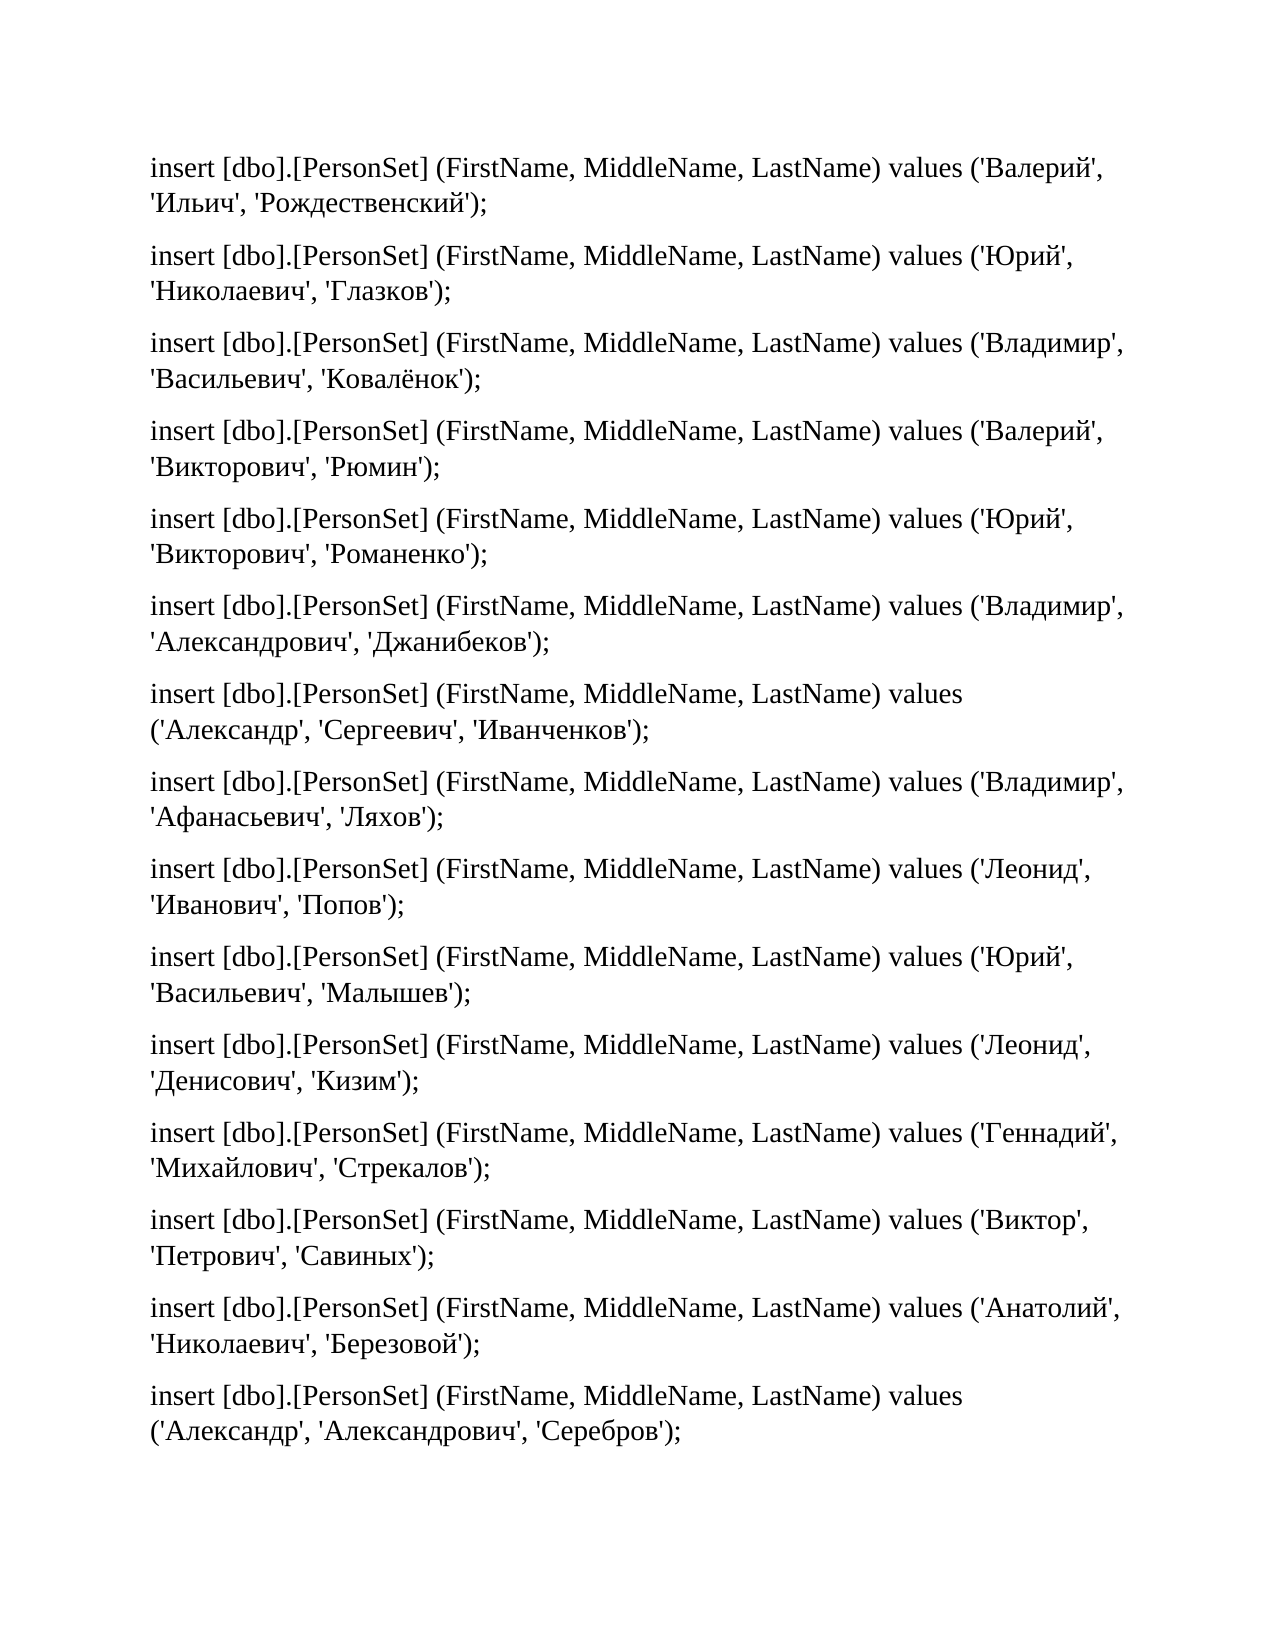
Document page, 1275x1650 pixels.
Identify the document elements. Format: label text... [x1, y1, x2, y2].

text insert [dbo].[PersonSet] (FirstName, MiddleName, LastName) values ('Геннадий', 'Михайлович', 'Стрекалов'); [150, 1115, 1125, 1184]
text insert [dbo].[PersonSet] (FirstName, MiddleName, LastName) values ('Юрий', 'Викторович', 'Романенко'); [150, 501, 1125, 570]
text insert [dbo].[PersonSet] (FirstName, MiddleName, LastName) values ('Александр', 'Александрович', 'Серебров'); [150, 1378, 1125, 1447]
text insert [dbo].[PersonSet] (FirstName, MiddleName, LastName) values ('Юрий', 'Николаевич', 'Глазков'); [150, 238, 1125, 307]
text insert [dbo].[PersonSet] (FirstName, MiddleName, LastName) values ('Леонид', 'Иванович', 'Попов'); [150, 852, 1125, 921]
text insert [dbo].[PersonSet] (FirstName, MiddleName, LastName) values ('Александр', 'Сергеевич', 'Иванченков'); [150, 676, 1125, 745]
text insert [dbo].[PersonSet] (FirstName, MiddleName, LastName) values ('Валерий', 'Ильич', 'Рождественский'); [150, 150, 1125, 219]
text insert [dbo].[PersonSet] (FirstName, MiddleName, LastName) values ('Валерий', 'Викторович', 'Рюмин'); [150, 413, 1125, 482]
text insert [dbo].[PersonSet] (FirstName, MiddleName, LastName) values ('Владимир', 'Афанасьевич', 'Ляхов'); [150, 764, 1125, 833]
text insert [dbo].[PersonSet] (FirstName, MiddleName, LastName) values ('Анатолий', 'Николаевич', 'Березовой'); [150, 1290, 1125, 1359]
text insert [dbo].[PersonSet] (FirstName, MiddleName, LastName) values ('Леонид', 'Денисович', 'Кизим'); [150, 1027, 1125, 1096]
text insert [dbo].[PersonSet] (FirstName, MiddleName, LastName) values ('Юрий', 'Васильевич', 'Малышев'); [150, 939, 1125, 1008]
text insert [dbo].[PersonSet] (FirstName, MiddleName, LastName) values ('Владимир', 'Васильевич', 'Ковалёнок'); [150, 325, 1125, 394]
text insert [dbo].[PersonSet] (FirstName, MiddleName, LastName) values ('Виктор', 'Петрович', 'Савиных'); [150, 1202, 1125, 1272]
text insert [dbo].[PersonSet] (FirstName, MiddleName, LastName) values ('Владимир', 'Александрович', 'Джанибеков'); [150, 588, 1125, 658]
